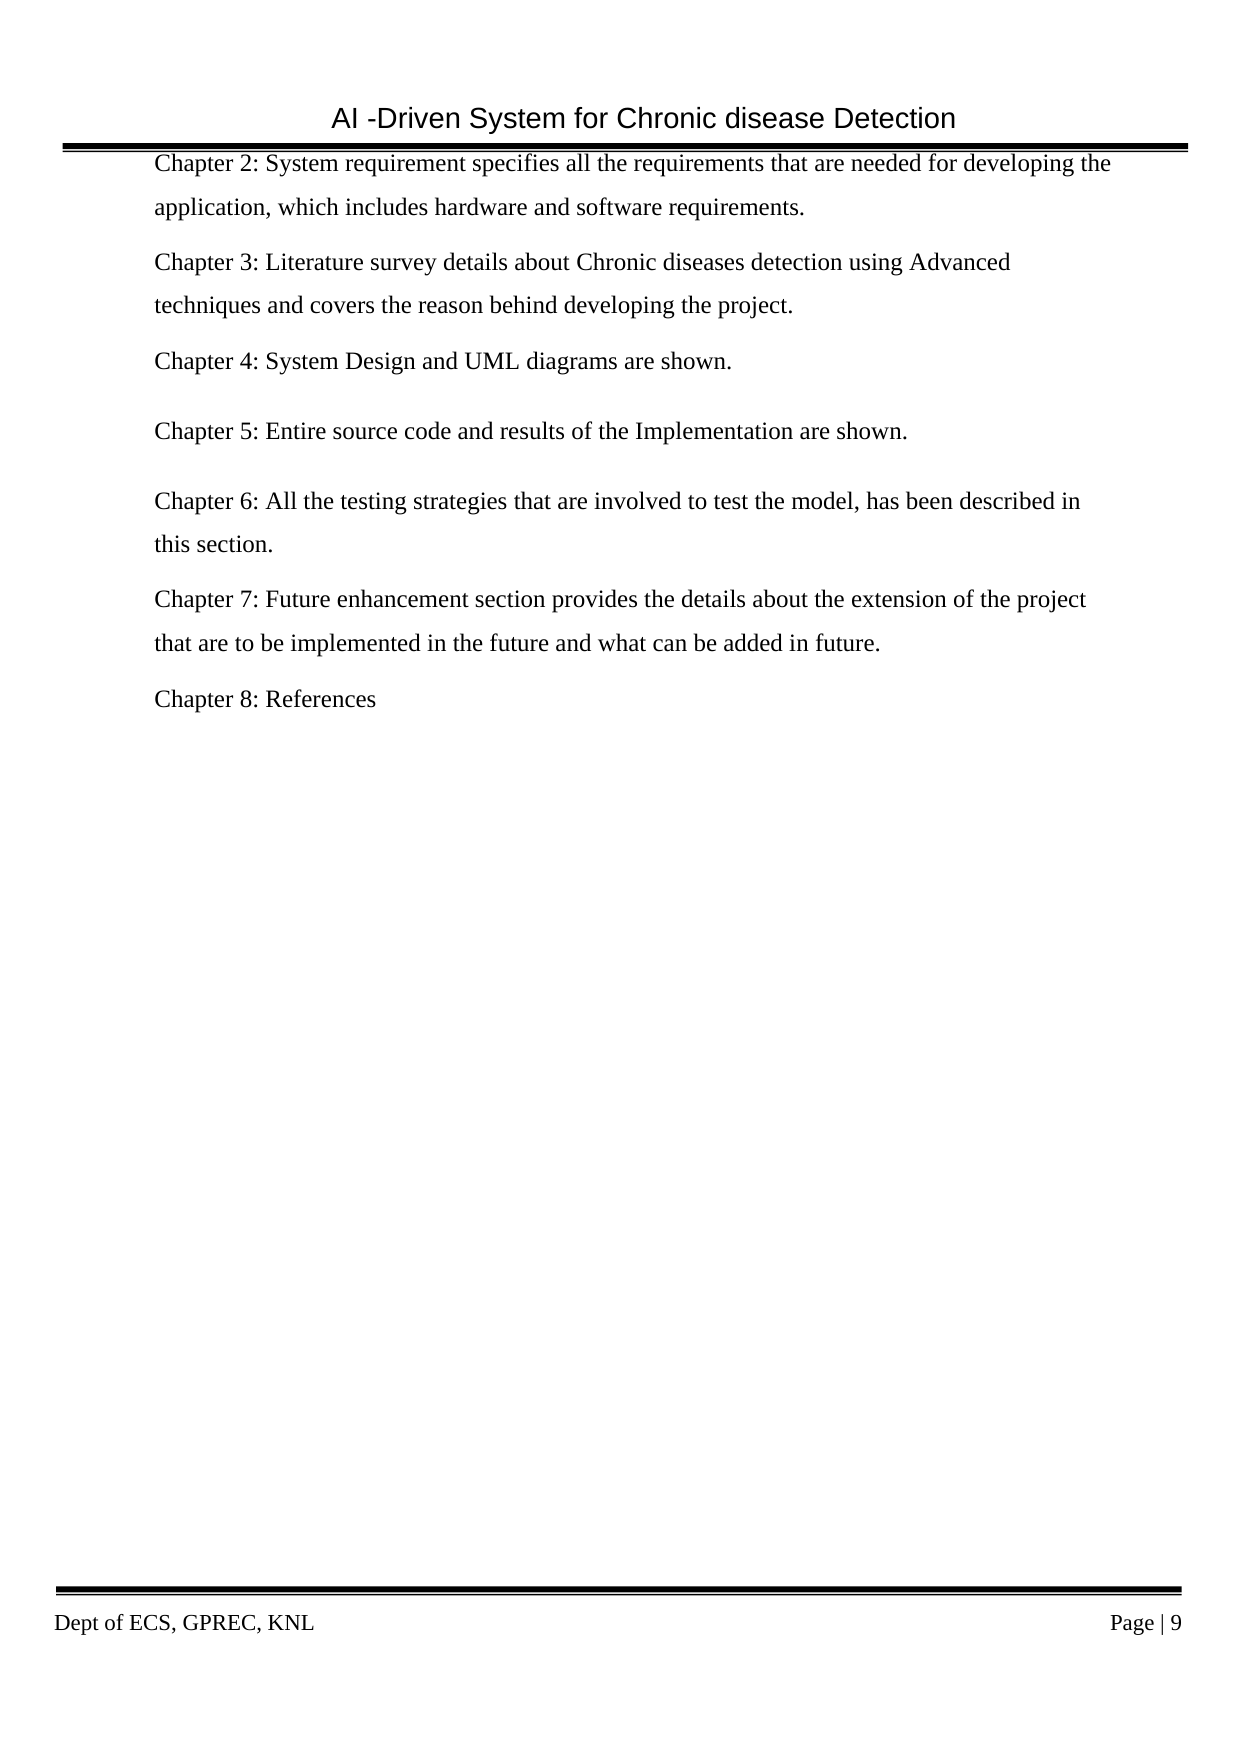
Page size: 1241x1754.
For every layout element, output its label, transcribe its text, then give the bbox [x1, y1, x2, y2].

text Chapter 7: Future enhancement section provides the details about the extension of the project that are to be implemented in the future and what can be added in future. [154, 584, 1119, 656]
text Chapter 8: References [154, 684, 1119, 712]
text Chapter 3: Literature survey details about Chronic diseases detection using Advanced techniques and covers the reason behind developing the project. [154, 247, 1119, 319]
text Chapter 5: Entire source code and results of the Implementation are shown. [154, 416, 1119, 445]
text Chapter 6: All the testing strategies that are involved to test the model, has been described in this section. [154, 486, 1119, 558]
text Chapter 4: System Design and UML diagrams are shown. [154, 346, 1119, 374]
text Chapter 2: System requirement specifies all the requirements that are needed for developing the application, which includes hardware and software requirements. [154, 148, 1119, 220]
